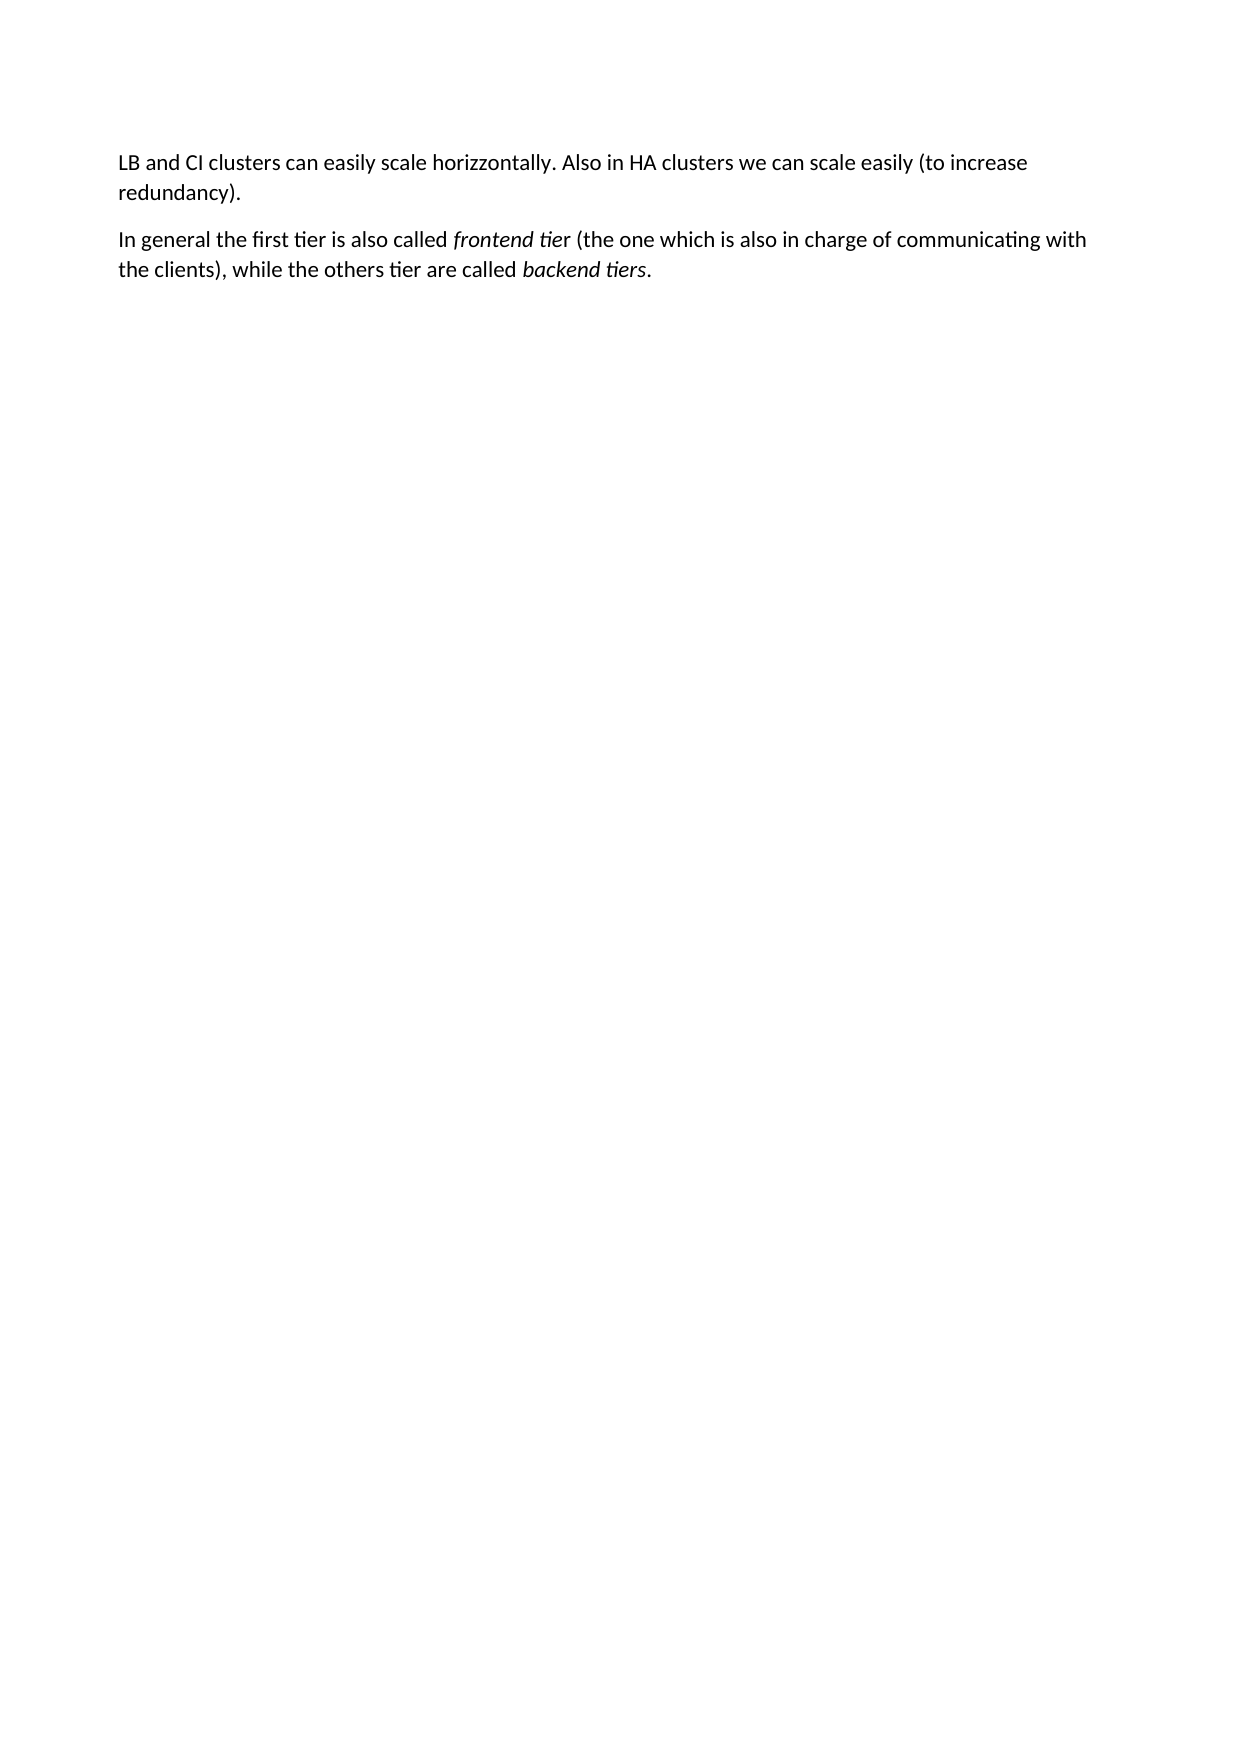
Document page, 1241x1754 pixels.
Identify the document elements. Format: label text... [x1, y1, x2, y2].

text In general the first tier is also called frontend tier (the one which is also in charge of communicating with the clients), while the others tier are called backend tiers. [118, 225, 1122, 283]
text LB and CI clusters can easily scale horizzontally. Also in HA clusters we can scale easily (to increase redundancy). [118, 148, 1122, 206]
